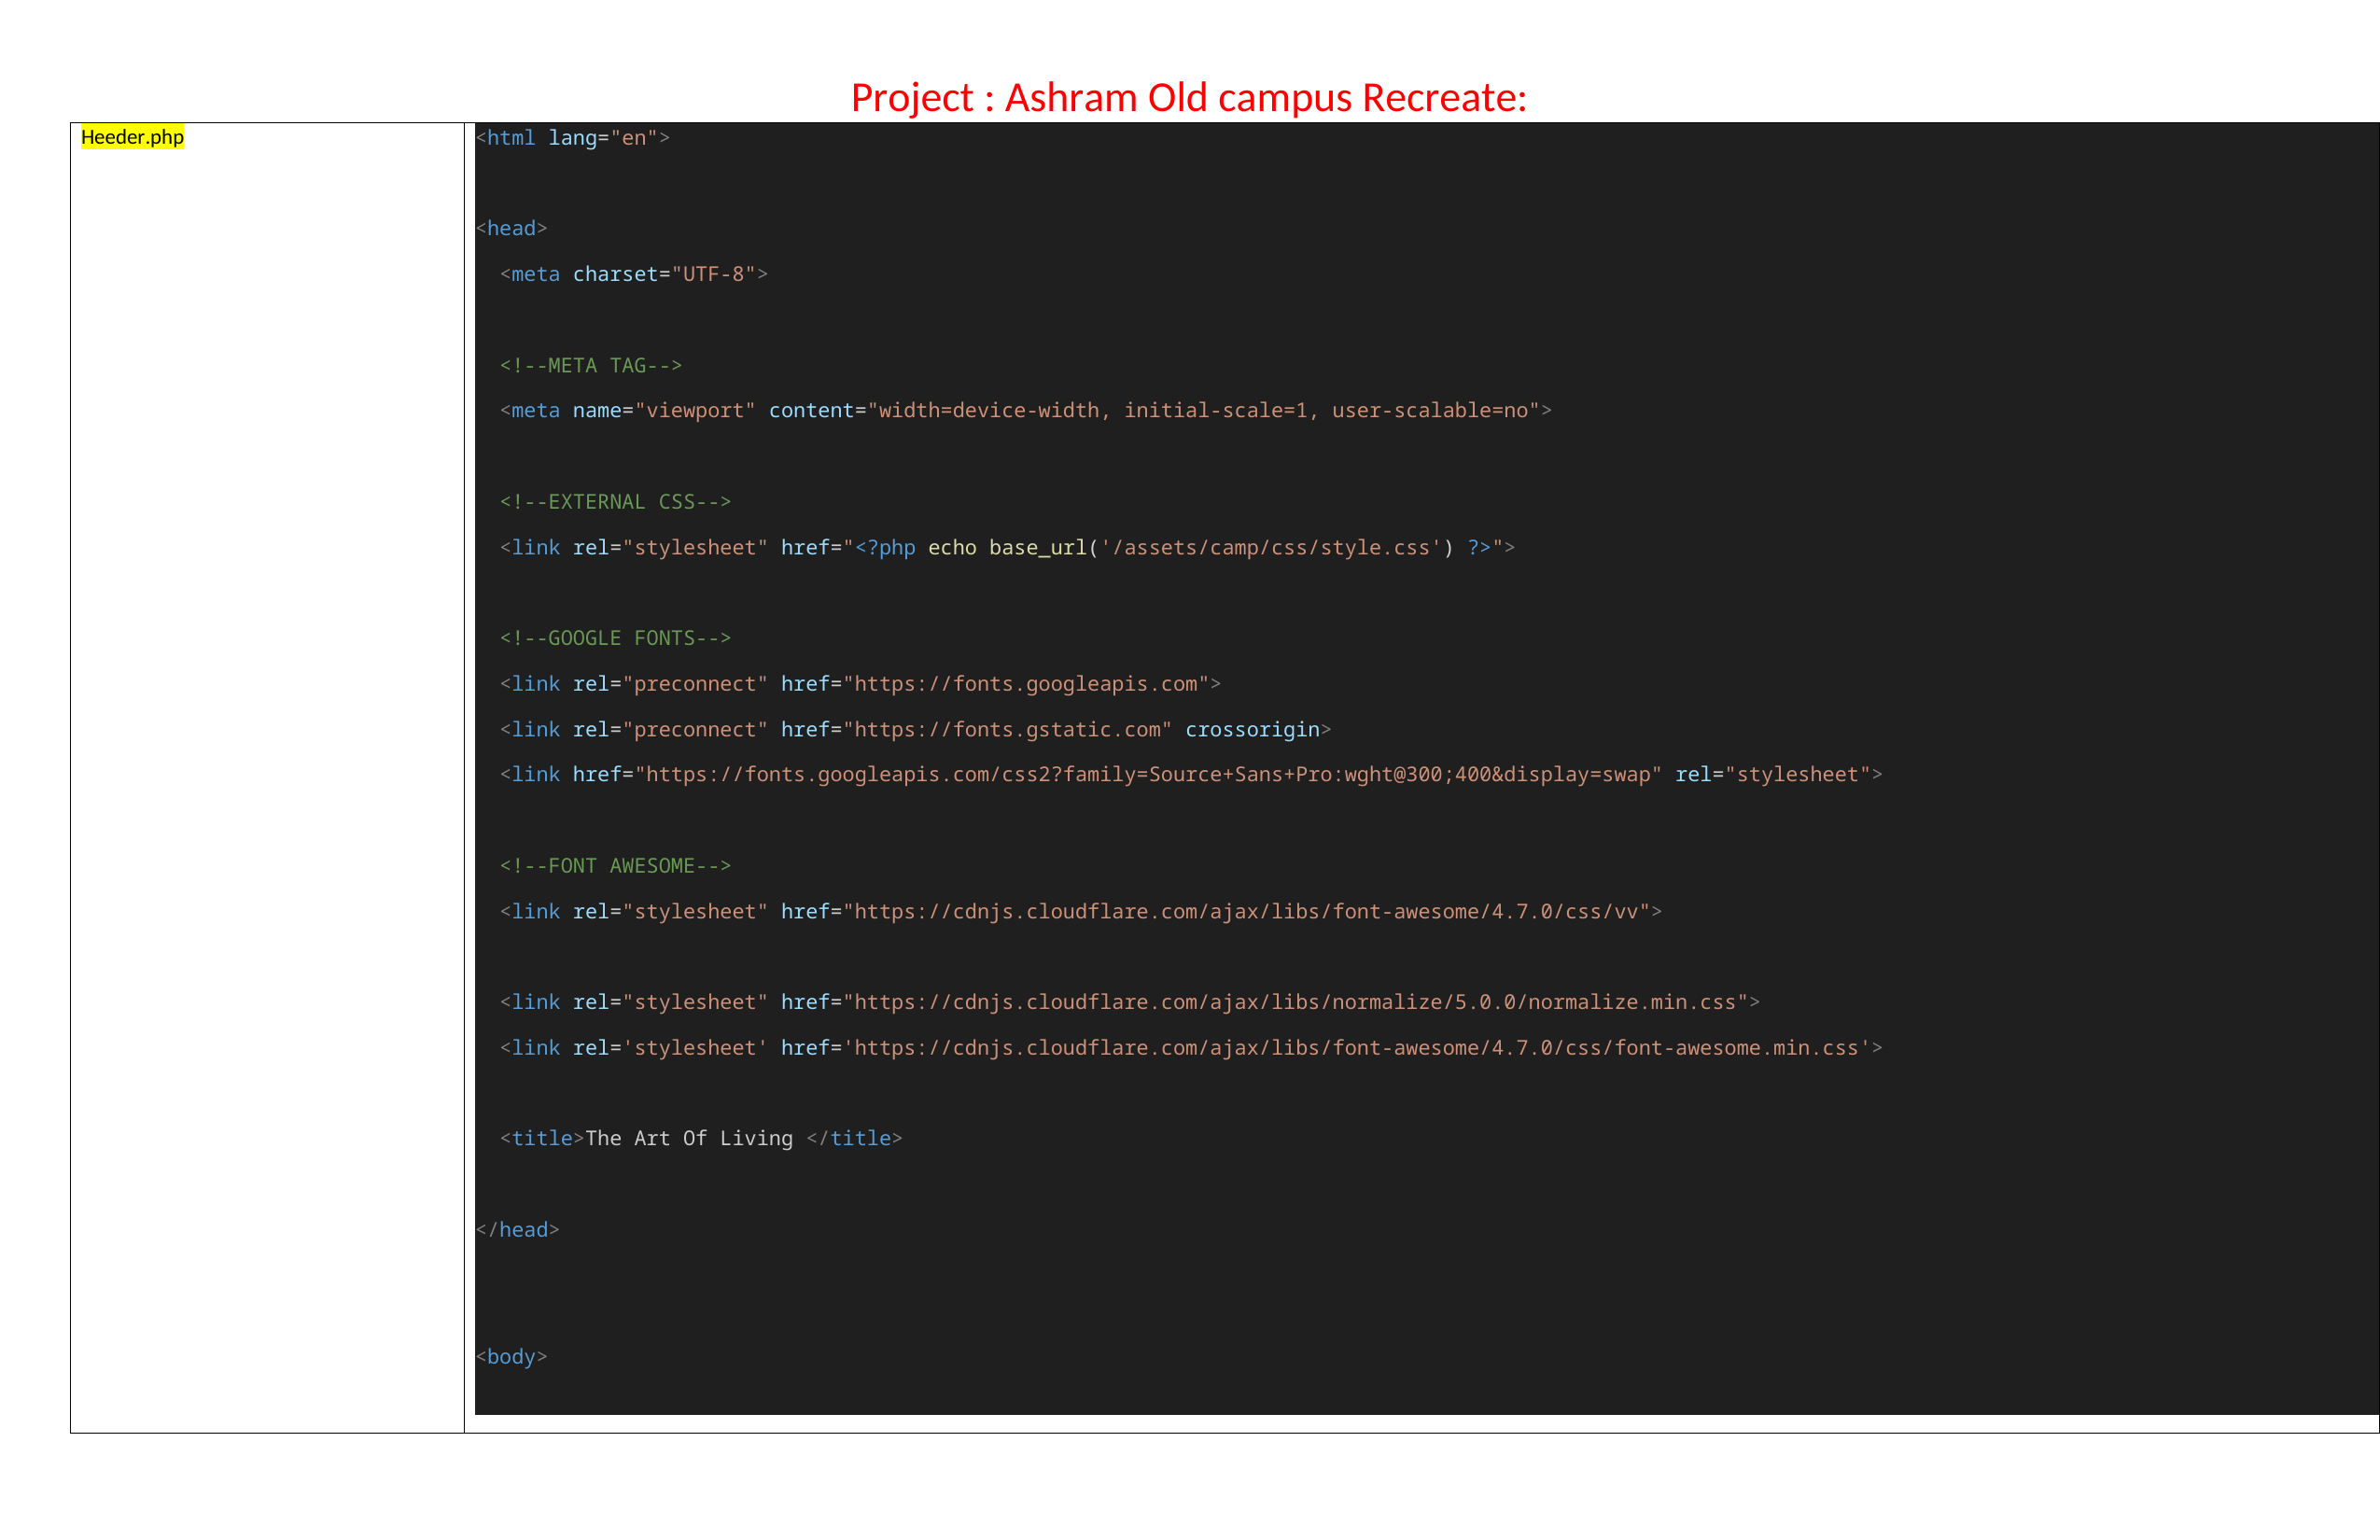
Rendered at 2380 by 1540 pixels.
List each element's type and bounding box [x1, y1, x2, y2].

table_cell [465, 123, 2379, 1433]
table_cell [71, 123, 464, 1433]
